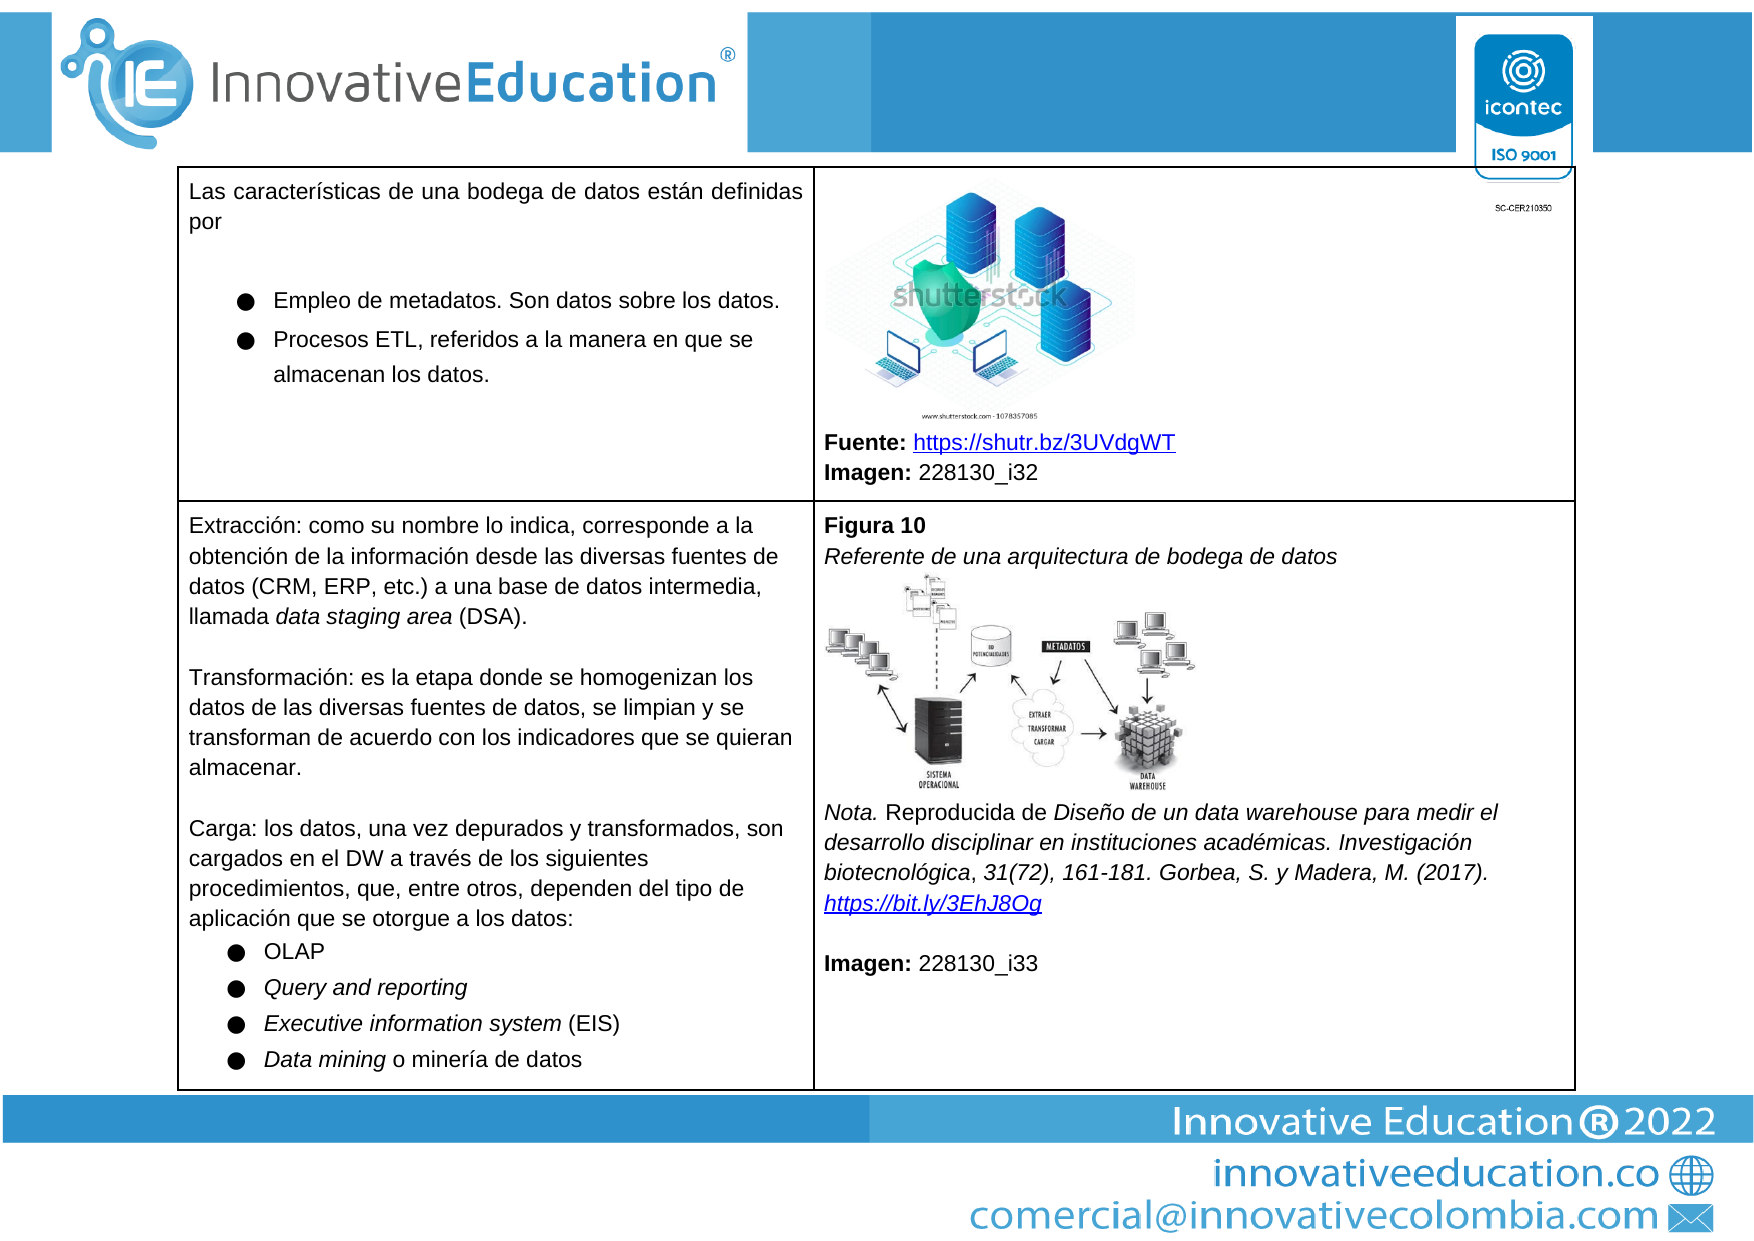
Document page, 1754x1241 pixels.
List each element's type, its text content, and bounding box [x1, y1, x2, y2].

picture [1503, 61, 1508, 83]
table_cell Extracción: como su nombre lo indica, corresponde a la obtención de la información desde las diversas fuentes de datos (CRM, ERP, etc.) a una base de datos intermedia, llamada data staging area (DSA). Transformación: es la etapa donde se homogenizan los datos de las diversas fuentes de datos, se limpian y se transforman de acuerdo con los indicadores que se quieran almacenar. Carga: los datos, una vez depurados y transformados, son cargados en el DW a través de los siguientes procedimientos, que, entre otros, dependen del tipo de aplicación que se otorgue a los datos: OLAP Query and reporting Executive information system (EIS) Data mining o minería de datos [179, 502, 813, 1089]
picture [1516, 64, 1531, 78]
picture [1531, 101, 1536, 114]
picture [0, 0, 1752, 166]
picture [1492, 104, 1500, 114]
picture [1477, 124, 1571, 166]
table_cell Figura 10 Referente de una arquitectura de bodega de datos Nota. Reproducida de Diseño de un data warehouse para medir el desarrollo disciplinar en instituciones académicas. Investigación biotecnológica, 31(72), 161-181. Gorbea, S. y Madera, M. (2017). https://bit.ly/3EhJ8Og Imagen: 228130_i33 [815, 502, 1574, 1089]
picture [1510, 57, 1533, 85]
picture [823, 572, 1197, 791]
picture [1539, 103, 1549, 114]
picture [1520, 103, 1528, 114]
picture [1534, 59, 1544, 85]
picture [823, 178, 1136, 421]
table_cell Las características de una bodega de datos están definidas por Empleo de metadatos. Son datos sobre los datos. Procesos ETL, referidos a la manera en que se almacenan los datos. [179, 168, 813, 500]
picture [2, 1093, 1754, 1239]
picture [1511, 86, 1535, 92]
table_cell Fuente: https://shutr.bz/3UVdgWT Imagen: 228130_i32 [815, 168, 1574, 500]
picture [1513, 51, 1538, 57]
picture [1471, 32, 1576, 166]
